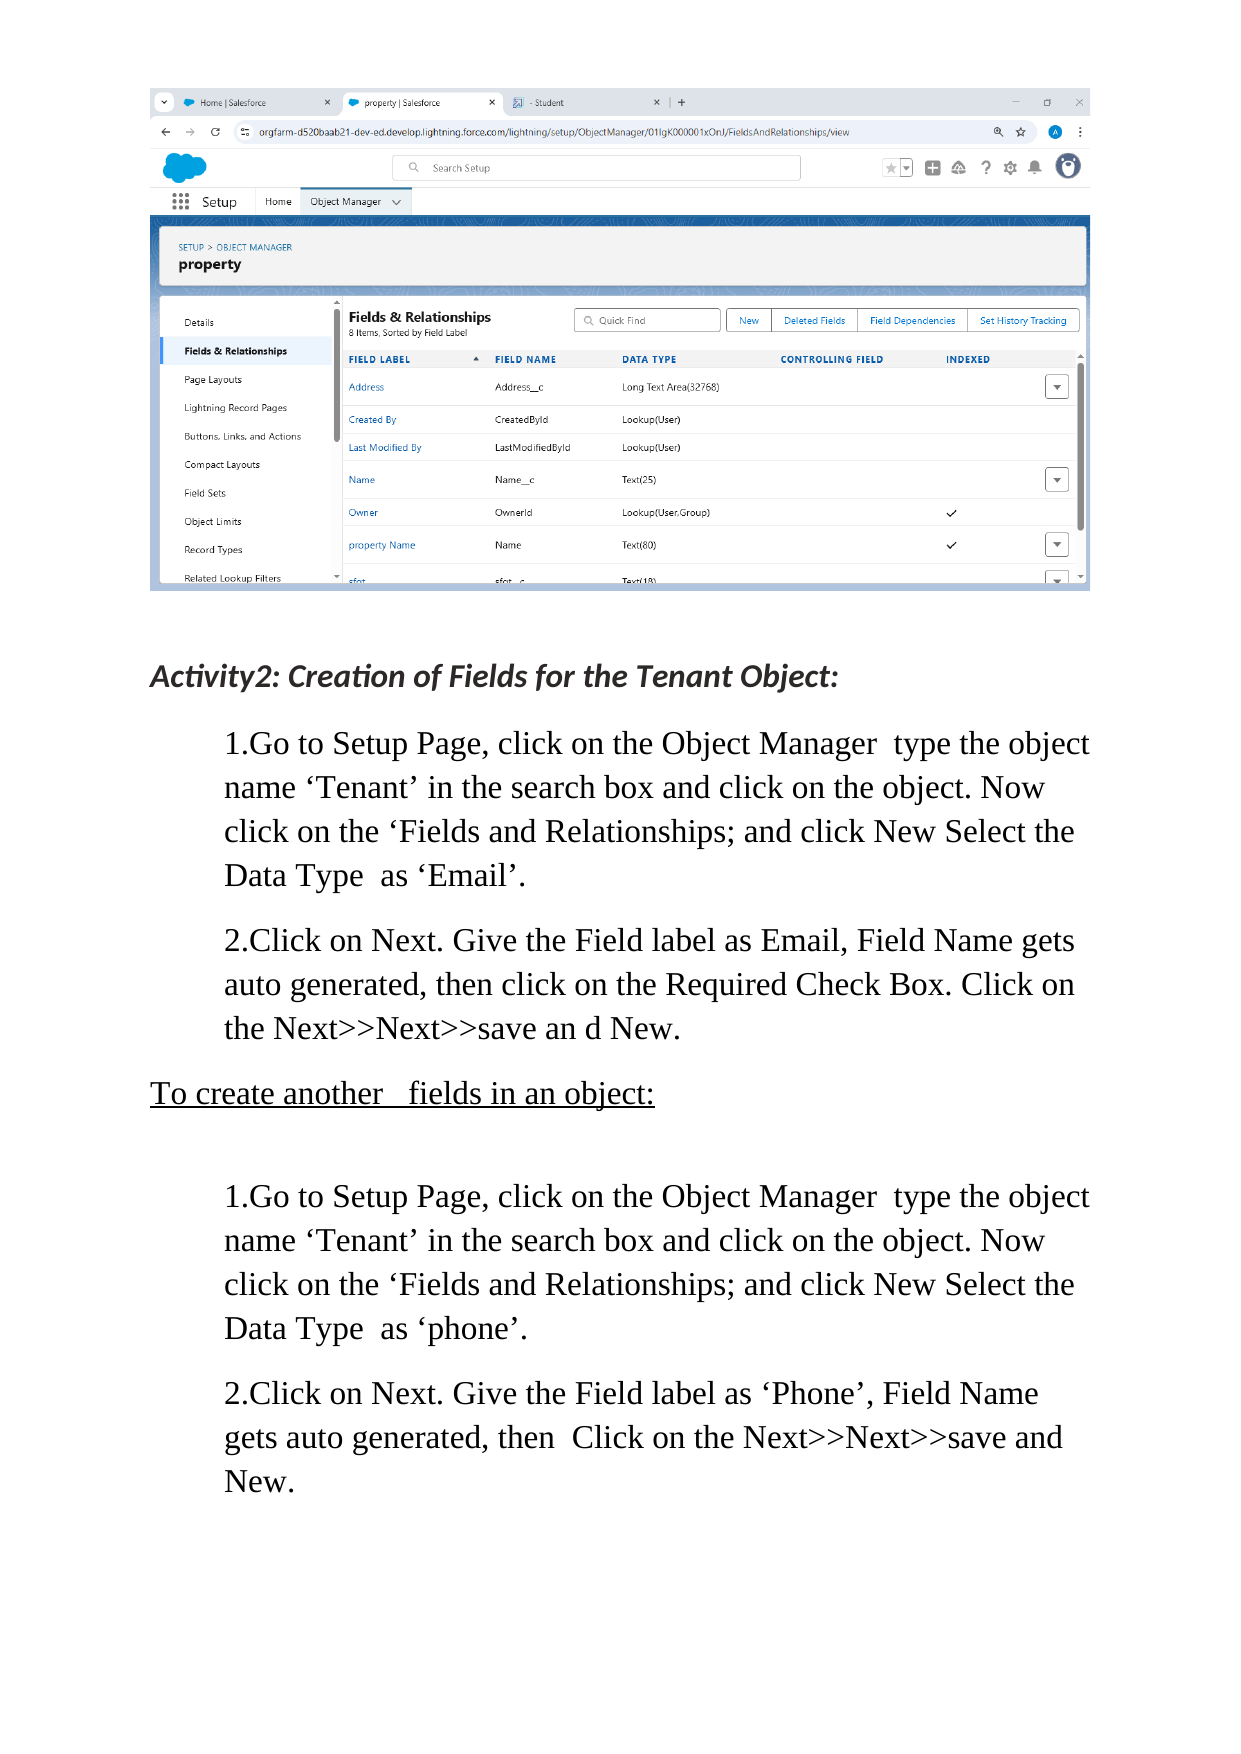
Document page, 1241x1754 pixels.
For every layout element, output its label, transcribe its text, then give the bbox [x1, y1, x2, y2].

text Activity2: Creation of Fields for the Tenant Object: [150, 655, 1090, 696]
text 1.Go to Setup Page, click on the Object Manager type the object name ‘Tenant’ in the search box and click on the object. Now click on the ‘Fields and Relationships; and click New Select the Data Type as ‘Email’. [224, 723, 1090, 893]
text 2.Click on Next. Give the Field label as ‘Phone’, Field Name gets auto generated, then Click on the Next>>Next>>save and New. [224, 1373, 1090, 1500]
text 2.Click on Next. Give the Field label as Email, Field Name gets auto generated, then click on the Required Check Box. Click on the Next>>Next>>save an d New. [224, 920, 1090, 1047]
picture [150, 88, 1091, 591]
text To create another fields in an object: [150, 1073, 1090, 1111]
text 1.Go to Setup Page, click on the Object Manager type the object name ‘Tenant’ in the search box and click on the object. Now click on the ‘Fields and Relationships; and click New Select the Data Type as ‘phone’. [224, 1176, 1090, 1347]
